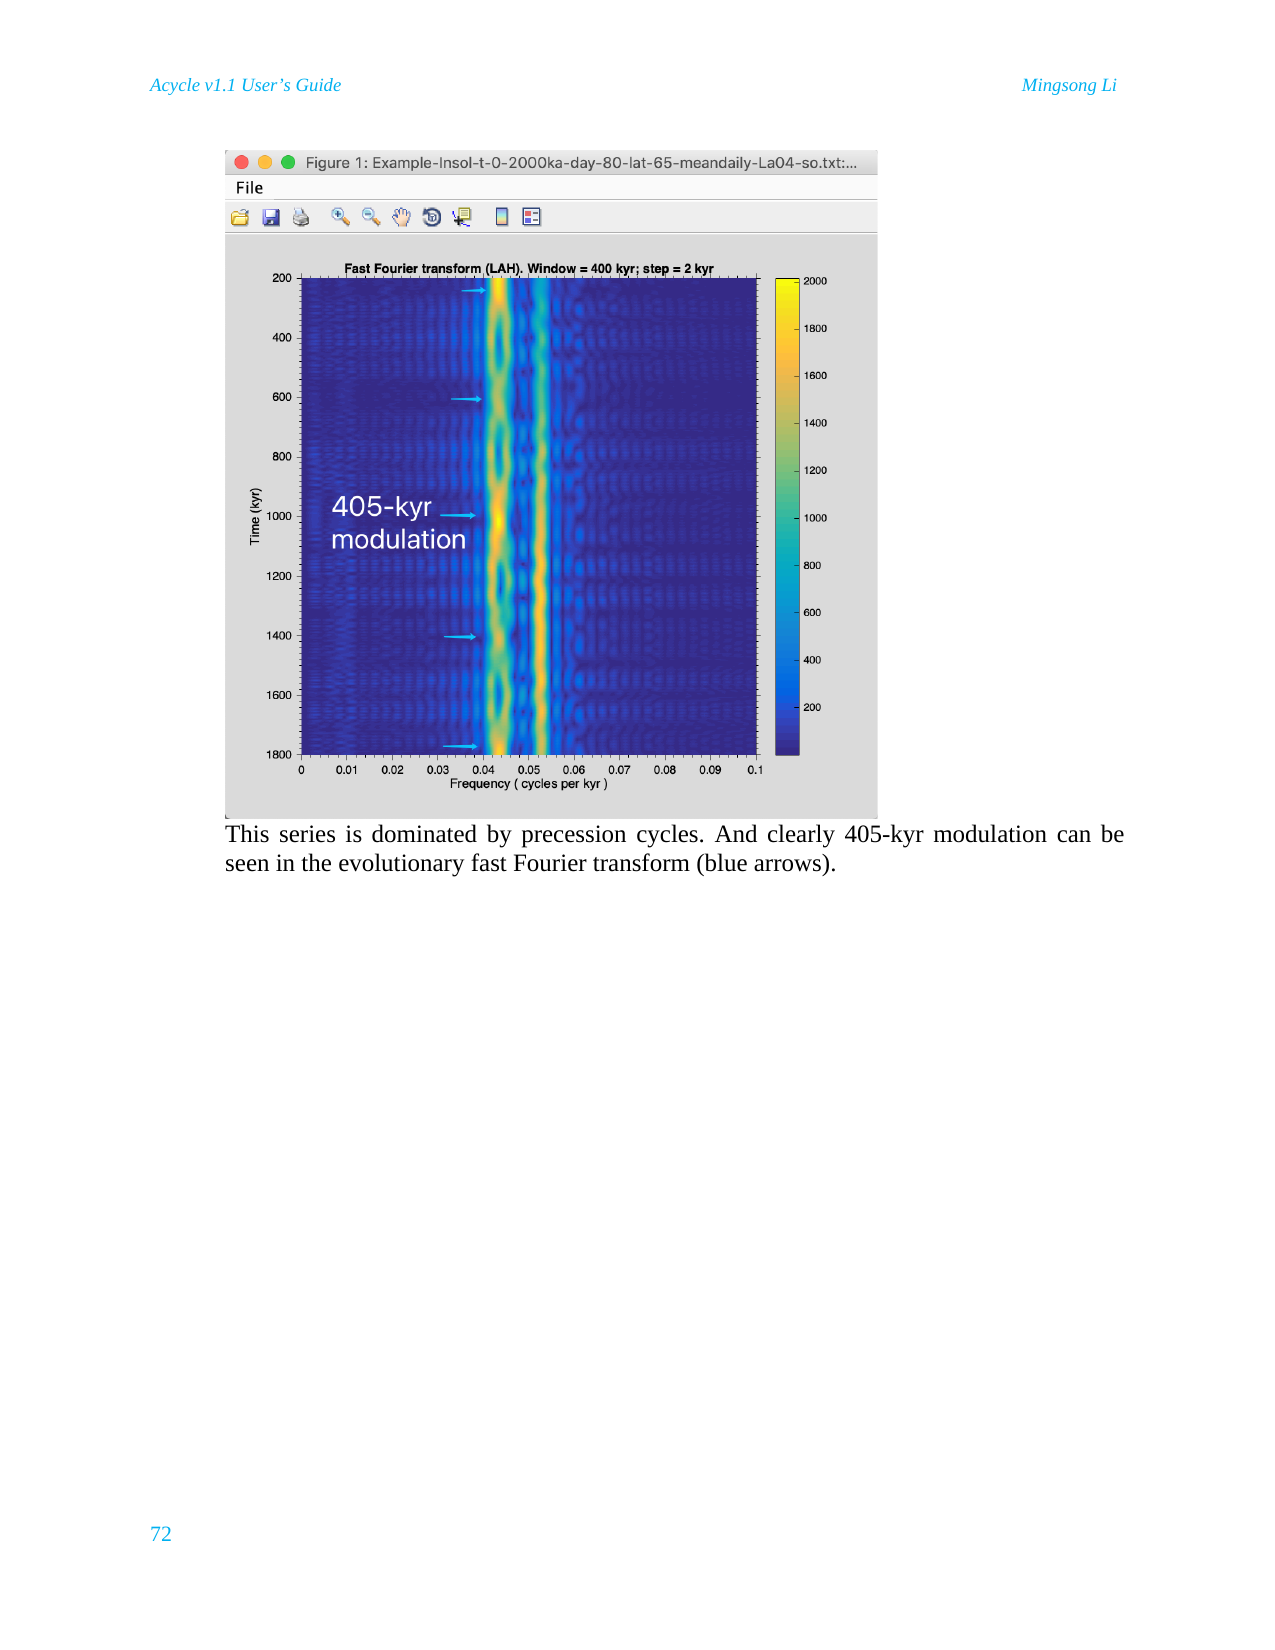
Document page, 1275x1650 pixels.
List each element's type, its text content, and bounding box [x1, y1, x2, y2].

picture [151, 81, 157, 89]
text This series is dominated by precession cycles. And clearly 405-kyr modulation can be seen in the evolutionary fast Fourier transform (blue arrows). [225, 819, 1125, 877]
picture [225, 150, 878, 819]
